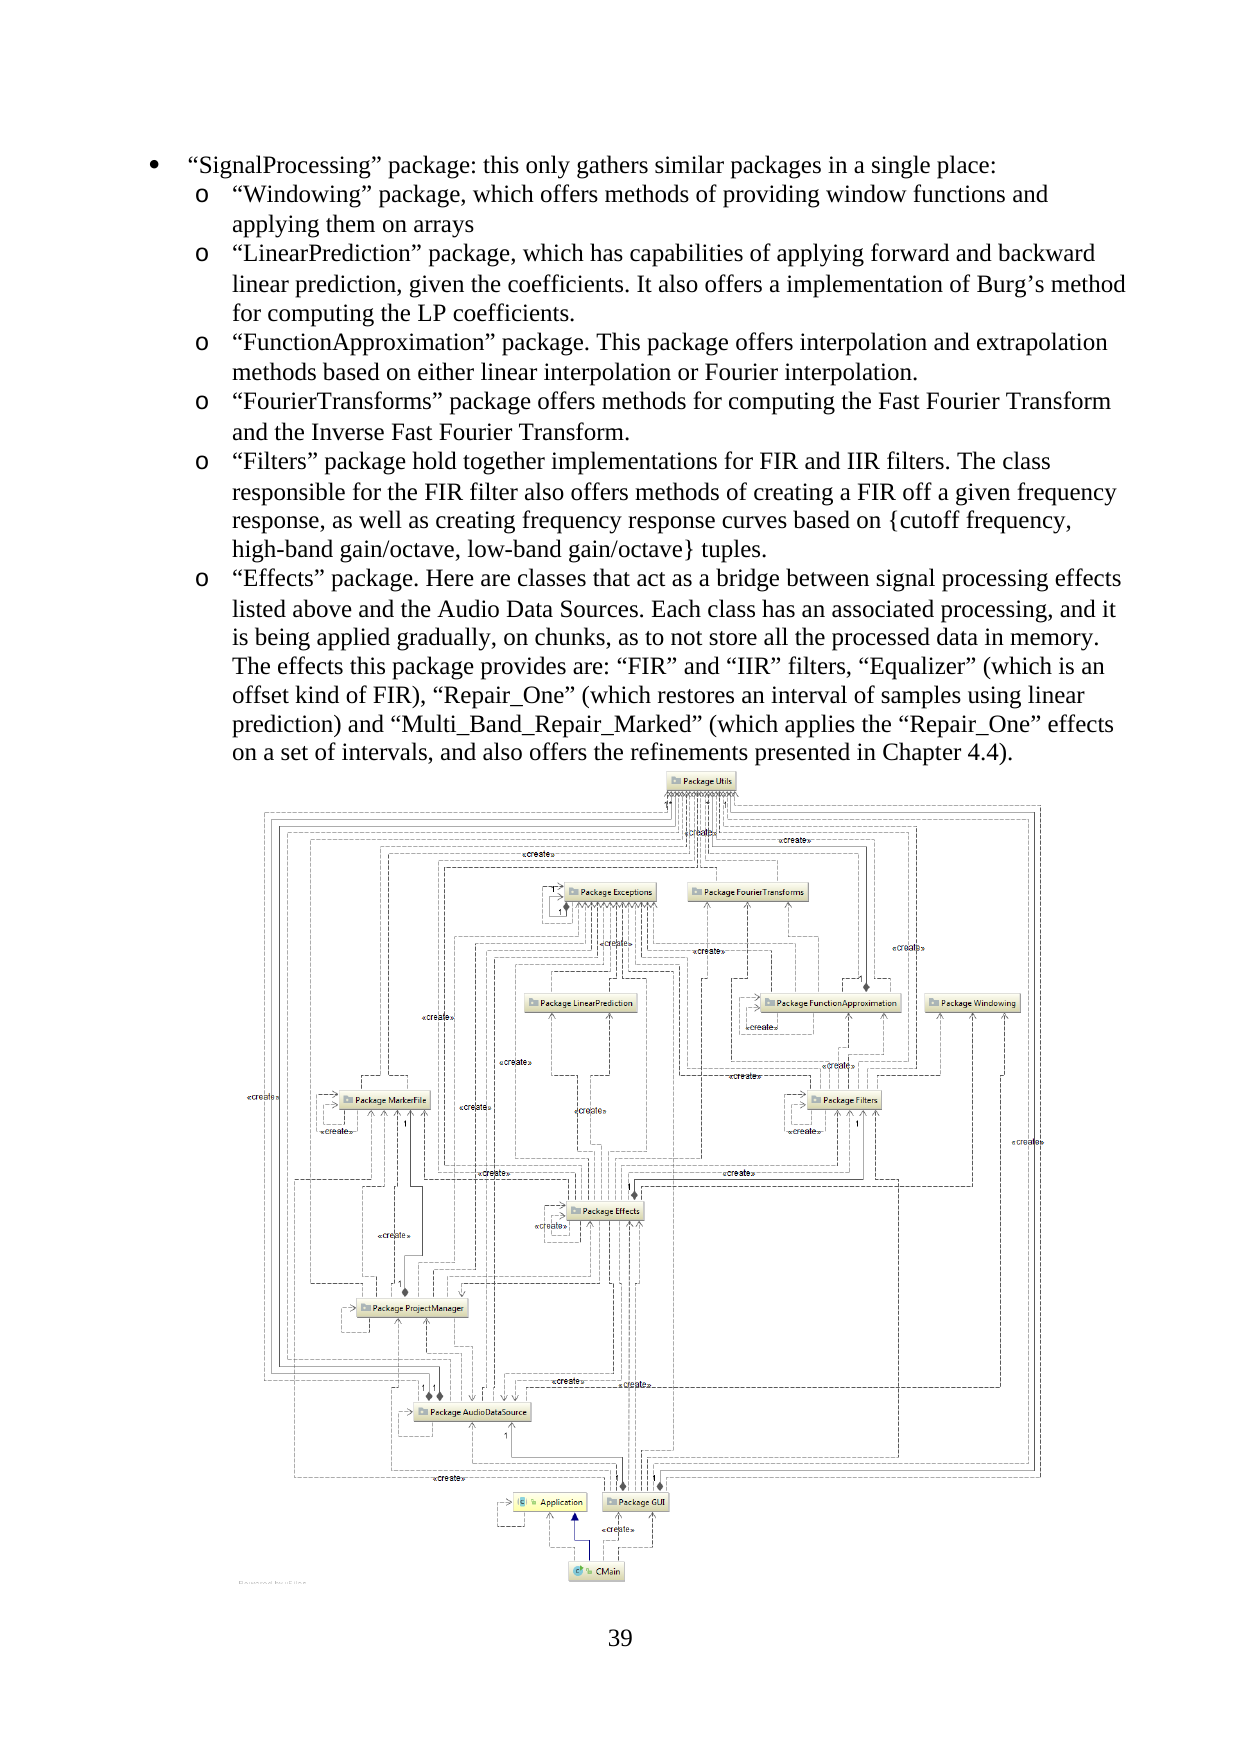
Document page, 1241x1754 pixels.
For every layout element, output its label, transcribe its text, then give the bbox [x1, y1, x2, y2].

picture [231, 766, 1060, 1584]
list “Windowing” package, which offers methods of providing window functions and applying them on arrays [194, 179, 1128, 238]
list “FunctionApproximation” package. This package offers interpolation and extrapolation methods based on either linear interpolation or Fourier interpolation. [194, 327, 1128, 386]
list “LinearPrediction” package, which has capabilities of applying forward and backward linear prediction, given the coefficients. It also offers a implementation of Burg’s method for computing the LP coefficients. [194, 238, 1128, 327]
list “FourierTransforms” package offers methods for computing the Fast Fourier Transform and the Inverse Fast Fourier Transform. [194, 386, 1128, 446]
list “Filters” package hold together implementations for FIR and IIR filters. The class responsible for the FIR filter also offers methods of creating a FIR off a given frequency response, as well as creating frequency response curves based on {cutoff frequency, high-band gain/octave, low-band gain/octave} tuples. [194, 446, 1128, 563]
list “Effects” package. Here are classes that act as a bridge between signal processing effects listed above and the Audio Data Sources. Each class has an associated processing, and it is being applied gradually, on chunks, as to not store all the processed data in memory. The effects this package provides are: “FIR” and “IIR” filters, “Equalizer” (which is an offset kind of FIR), “Repair_One” (which restores an interval of samples using linear prediction) and “Multi_Band_Repair_Marked” (which applies the “Repair_One” effects on a set of intervals, and also offers the refinements presented in Chapter 4.4). [194, 563, 1128, 766]
list “SignalProcessing” package: this only gathers similar packages in a single place: [150, 150, 1128, 179]
